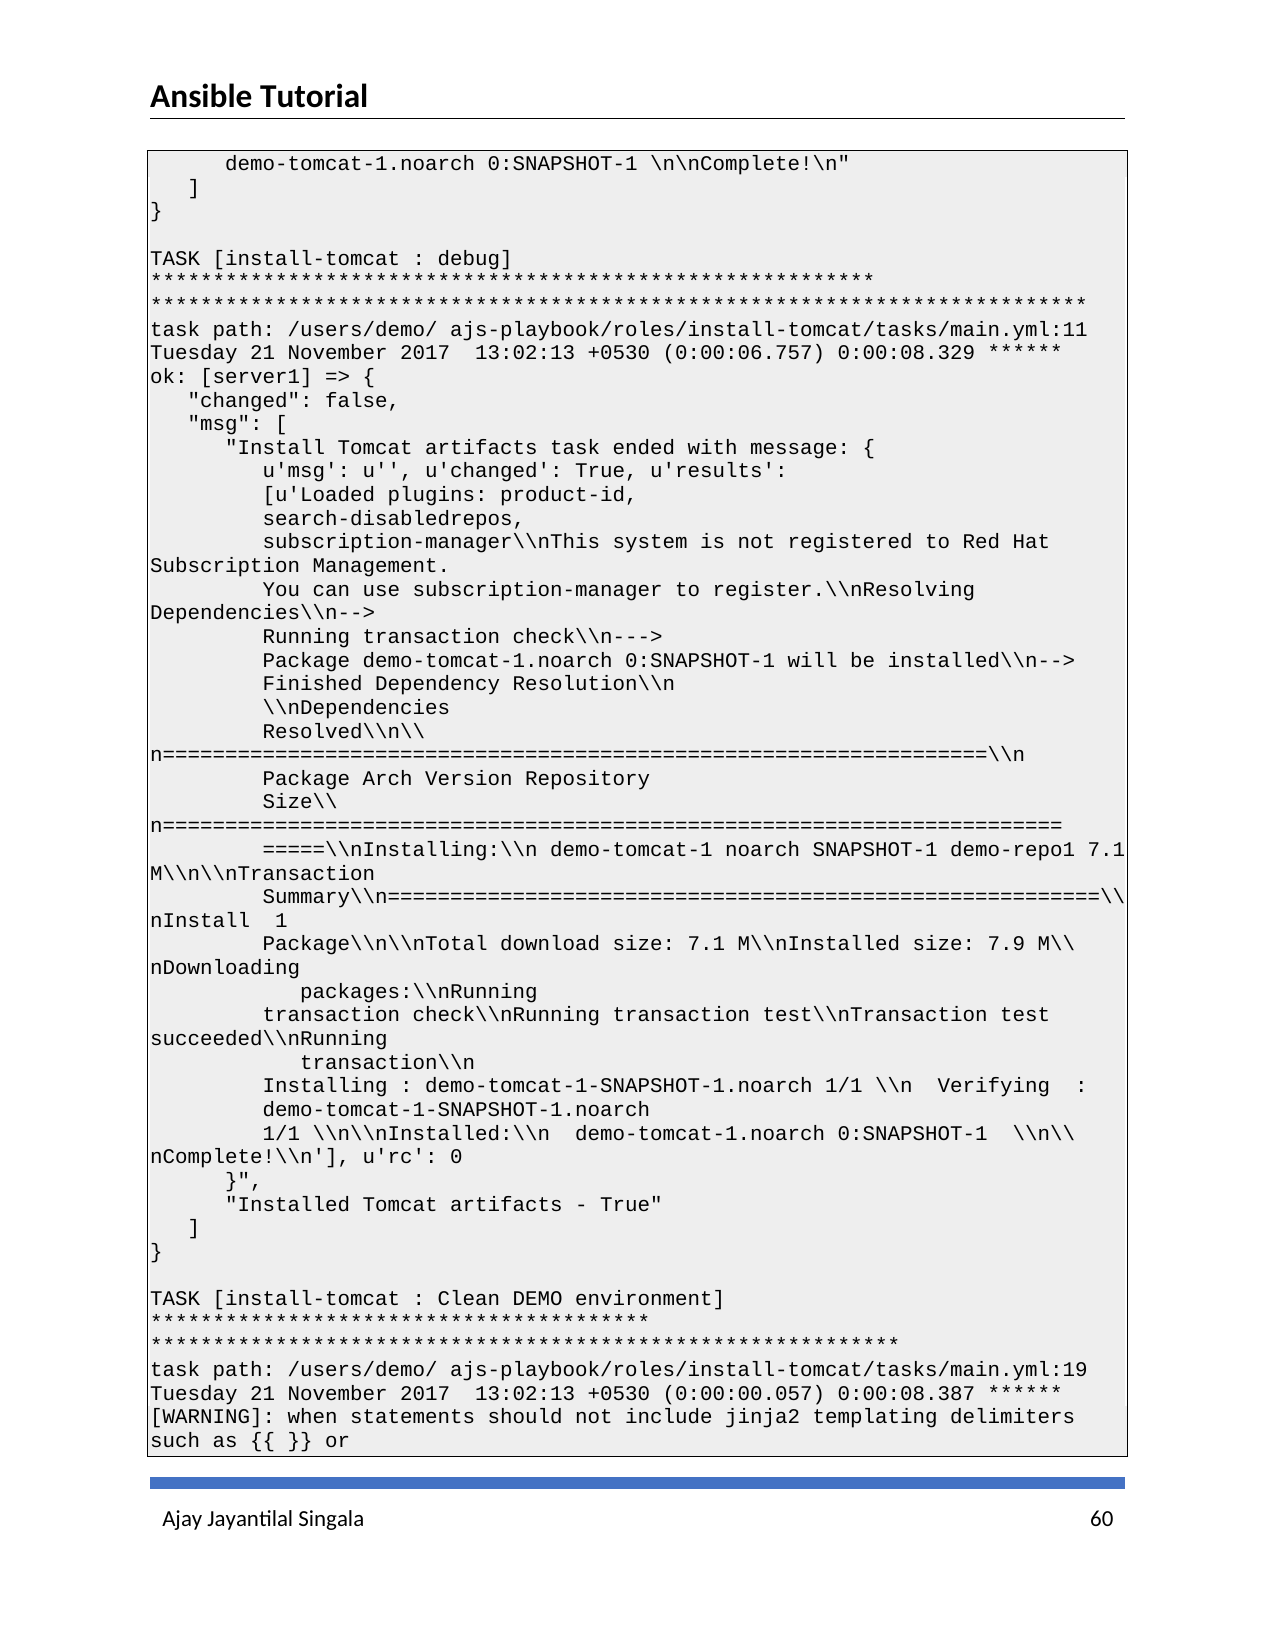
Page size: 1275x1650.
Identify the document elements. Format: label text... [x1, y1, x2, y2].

text task path: /users/demo/ ajs-playbook/roles/install-tomcat/tasks/main.yml:19 [150, 1359, 1125, 1383]
text demo-tomcat-1-SNAPSHOT-1.noarch [150, 1099, 1125, 1123]
text ] [150, 177, 1125, 200]
text Running transaction check\\n---> [150, 626, 1125, 650]
text Summary\\n=========================================================\\nInstall 1 [150, 886, 1125, 933]
text TASK [install-tomcat : debug] ********************************************************** [150, 248, 1125, 295]
text u'msg': u'', u'changed': True, u'results': [150, 461, 1125, 484]
text "msg": [ [150, 413, 1125, 437]
text ] [150, 1217, 1125, 1241]
text Resolved\\n\\n==================================================================\\n [150, 721, 1125, 768]
text *************************************************************************** [150, 295, 1125, 319]
text transaction check\\nRunning transaction test\\nTransaction test succeeded\\nRunning [150, 1004, 1125, 1052]
text ok: [server1] => { [150, 366, 1125, 389]
text } [150, 200, 1125, 224]
text task path: /users/demo/ ajs-playbook/roles/install-tomcat/tasks/main.yml:11 [150, 319, 1125, 342]
text Tuesday 21 November 2017 13:02:13 +0530 (0:00:06.757) 0:00:08.329 ****** [150, 342, 1125, 366]
text ************************************************************ [150, 1335, 1125, 1359]
text Tuesday 21 November 2017 13:02:13 +0530 (0:00:00.057) 0:00:08.387 ****** [150, 1383, 1125, 1403]
text } [150, 1241, 1125, 1264]
text search-disabledrepos, [150, 508, 1125, 531]
text You can use subscription-manager to register.\\nResolving Dependencies\\n--> [150, 579, 1125, 626]
text "Installed Tomcat artifacts - True" [150, 1193, 1125, 1217]
text [u'Loaded plugins: product-id, [150, 484, 1125, 508]
text \\nDependencies [150, 697, 1125, 721]
text Size\\n======================================================================== [150, 792, 1125, 839]
text demo-tomcat-1.noarch 0:SNAPSHOT-1 \n\nComplete!\n" [148, 151, 1127, 177]
text Installing : demo-tomcat-1-SNAPSHOT-1.noarch 1/1 \\n Verifying : [150, 1075, 1125, 1099]
text [WARNING]: when statements should not include jinja2 templating delimiters such as {{ }} or [148, 1403, 1127, 1456]
text Package demo-tomcat-1.noarch 0:SNAPSHOT-1 will be installed\\n--> [150, 650, 1125, 673]
text 1/1 \\n\\nInstalled:\\n demo-tomcat-1.noarch 0:SNAPSHOT-1 \\n\\nComplete!\\n'], u'rc': 0 [150, 1123, 1125, 1170]
text Package Arch Version Repository [150, 768, 1125, 792]
text =====\\nInstalling:\\n demo-tomcat-1 noarch SNAPSHOT-1 demo-repo1 7.1 M\\n\\nTransaction [150, 839, 1125, 886]
text Finished Dependency Resolution\\n [150, 673, 1125, 697]
text transaction\\n [150, 1052, 1125, 1075]
text TASK [install-tomcat : Clean DEMO environment] **************************************** [150, 1288, 1125, 1335]
text "changed": false, [150, 389, 1125, 413]
text "Install Tomcat artifacts task ended with message: { [150, 437, 1125, 461]
text packages:\\nRunning [150, 981, 1125, 1004]
text Package\\n\\nTotal download size: 7.1 M\\nInstalled size: 7.9 M\\nDownloading [150, 933, 1125, 981]
text subscription-manager\\nThis system is not registered to Red Hat Subscription Management. [150, 531, 1125, 579]
text }", [150, 1170, 1125, 1193]
